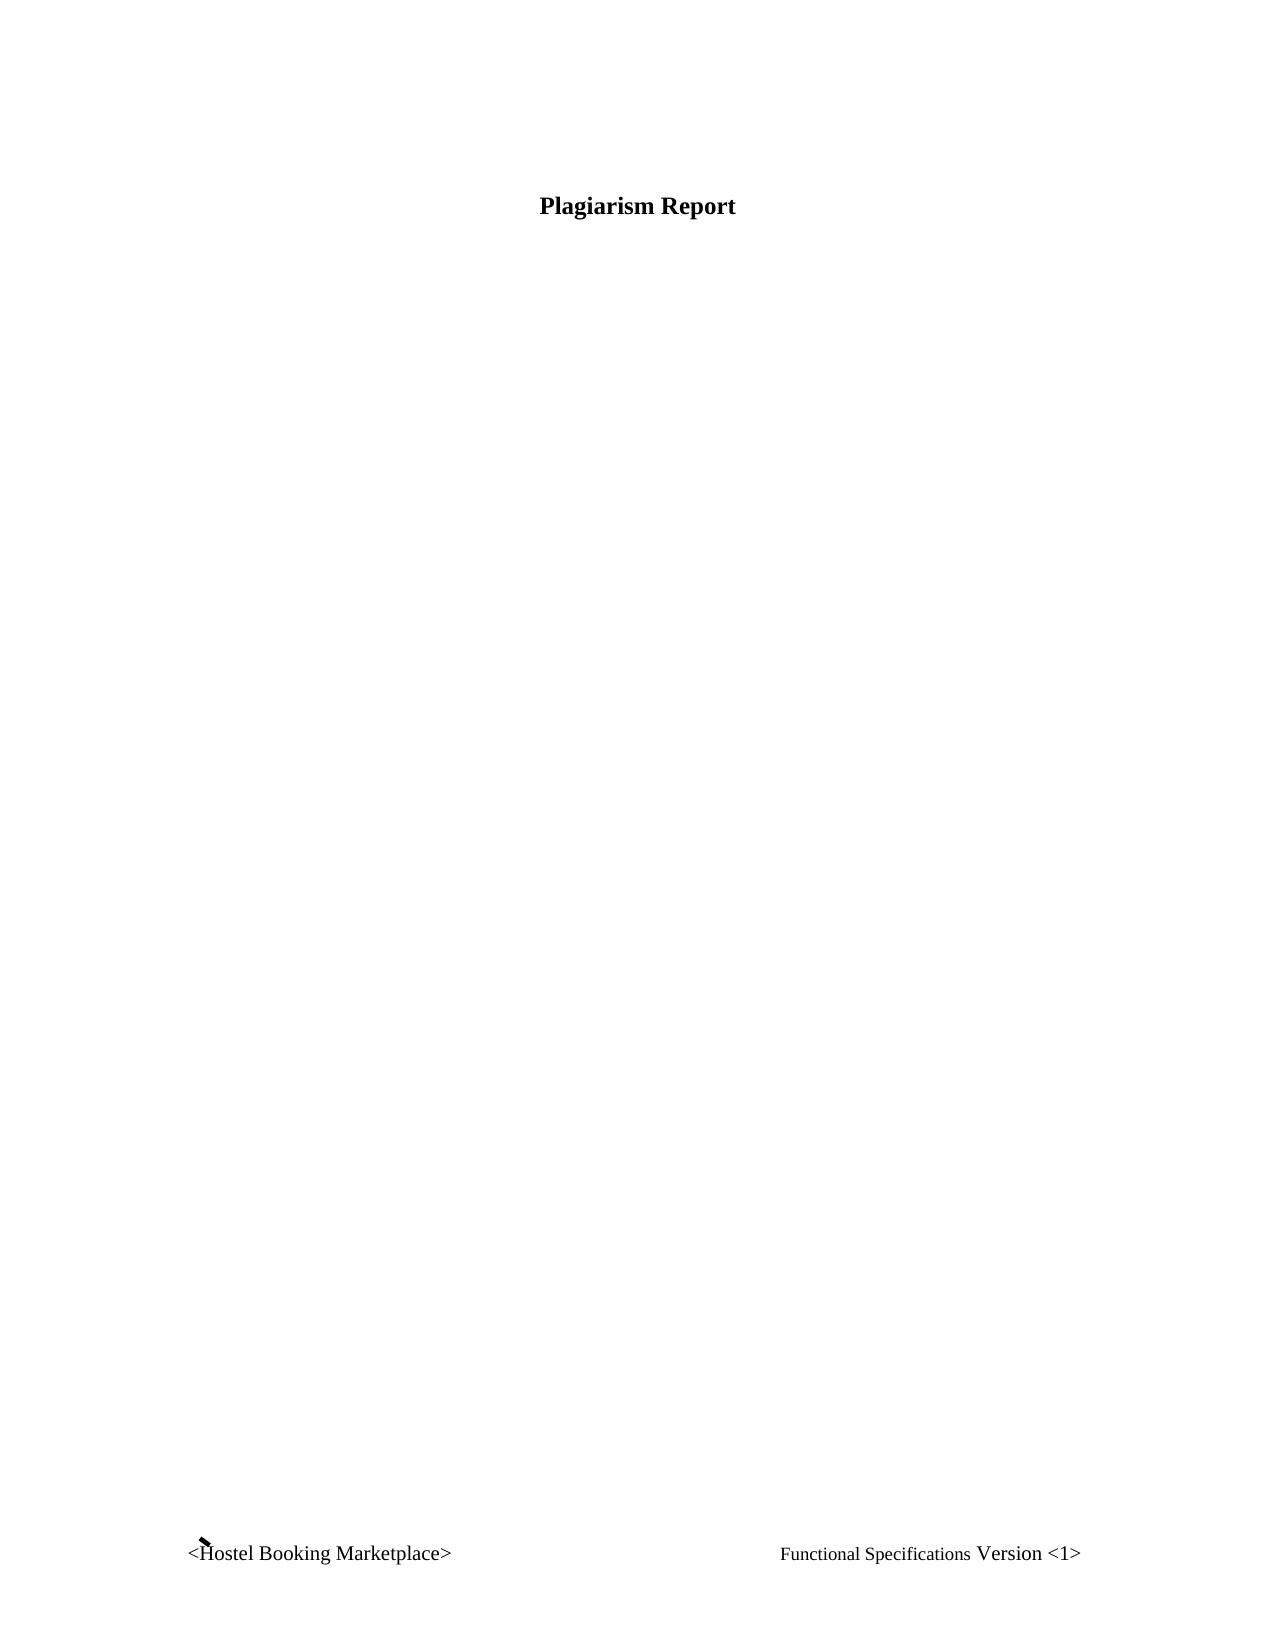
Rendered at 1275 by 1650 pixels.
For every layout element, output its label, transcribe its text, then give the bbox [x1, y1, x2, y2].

text Plagiarism ReportAbstract [187, 191, 1087, 220]
